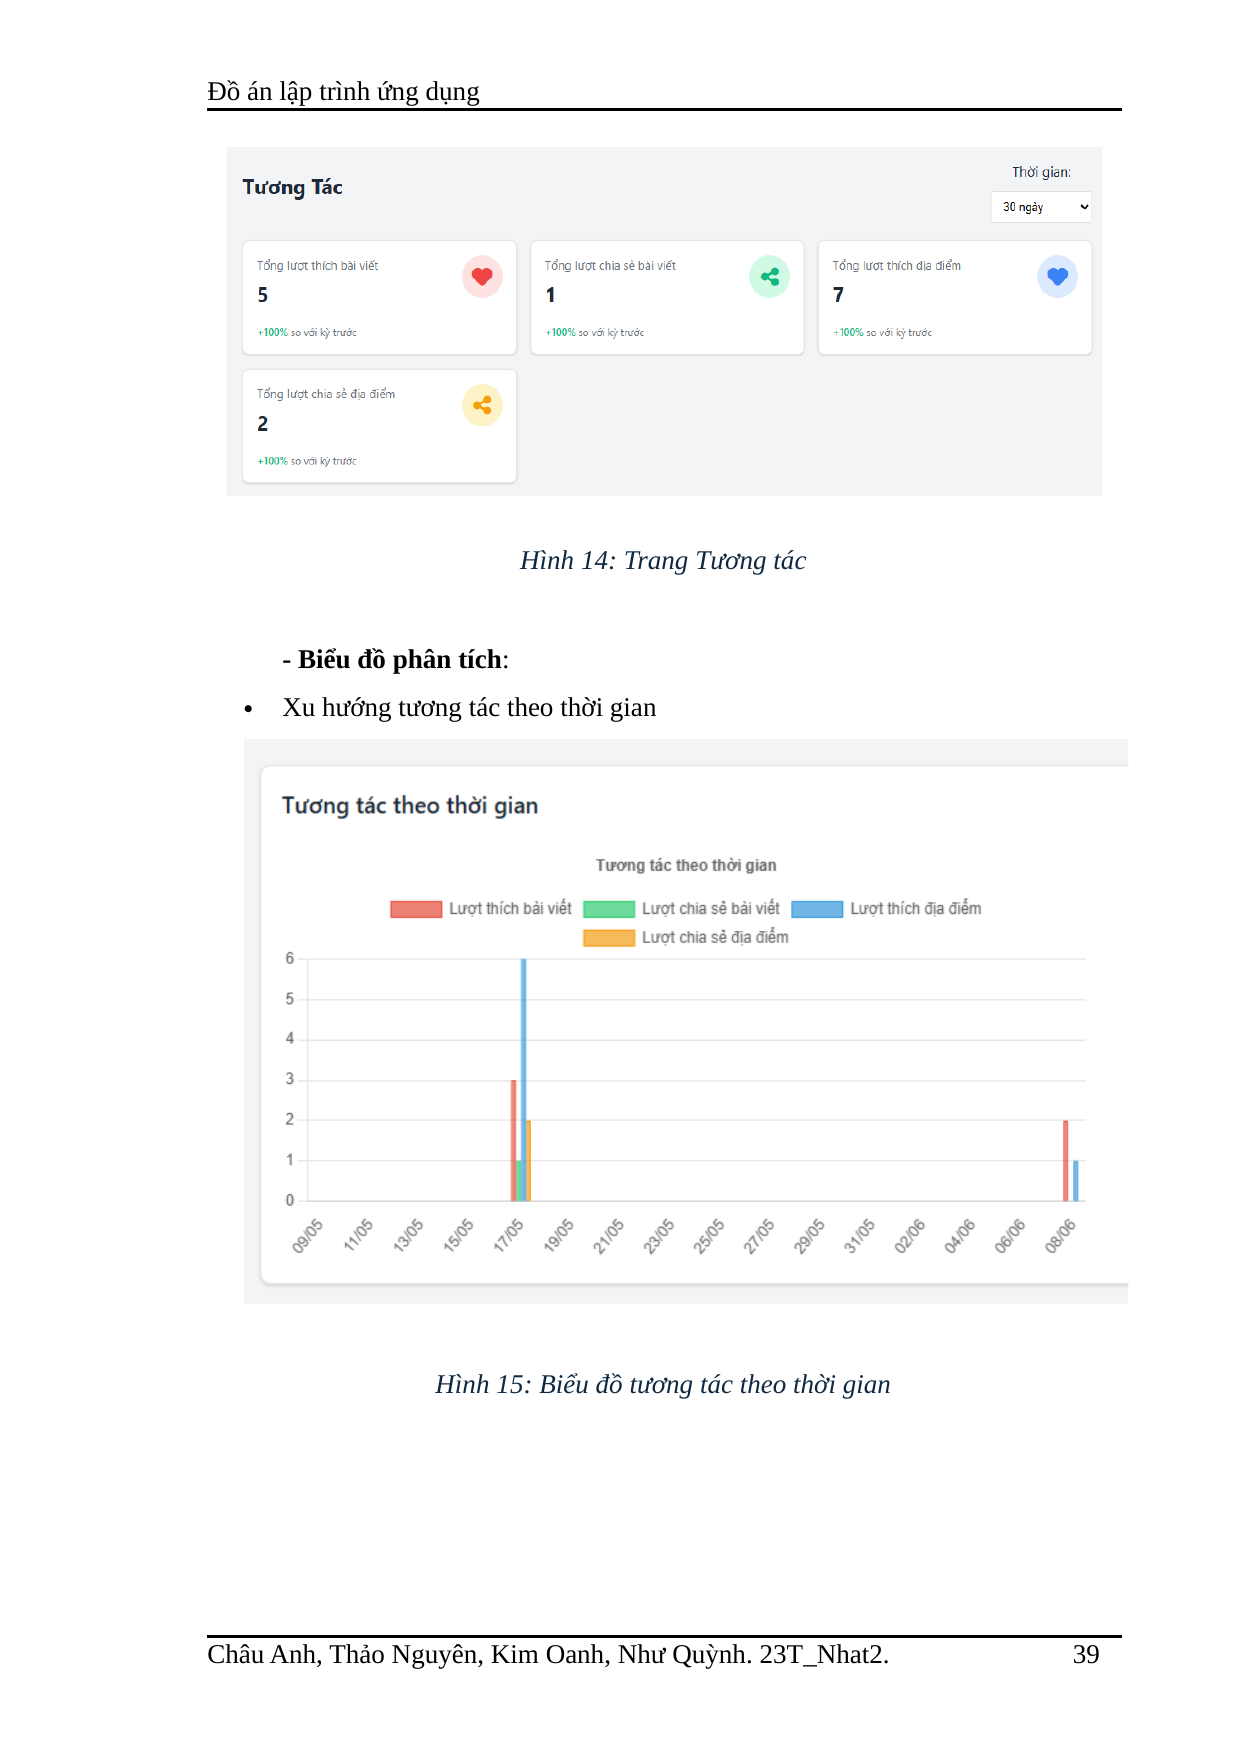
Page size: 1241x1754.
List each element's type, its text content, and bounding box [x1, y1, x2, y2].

text Hình 14: Trang Tương tác [207, 544, 1122, 575]
text Hình 15: Biểu đồ tương tác theo thời gian [207, 1368, 1122, 1399]
picture [226, 147, 1103, 496]
list Xu hướng tương tác theo thời gian [244, 691, 1122, 722]
picture [244, 739, 1129, 1304]
text - Biểu đồ phân tích: [282, 643, 1122, 675]
